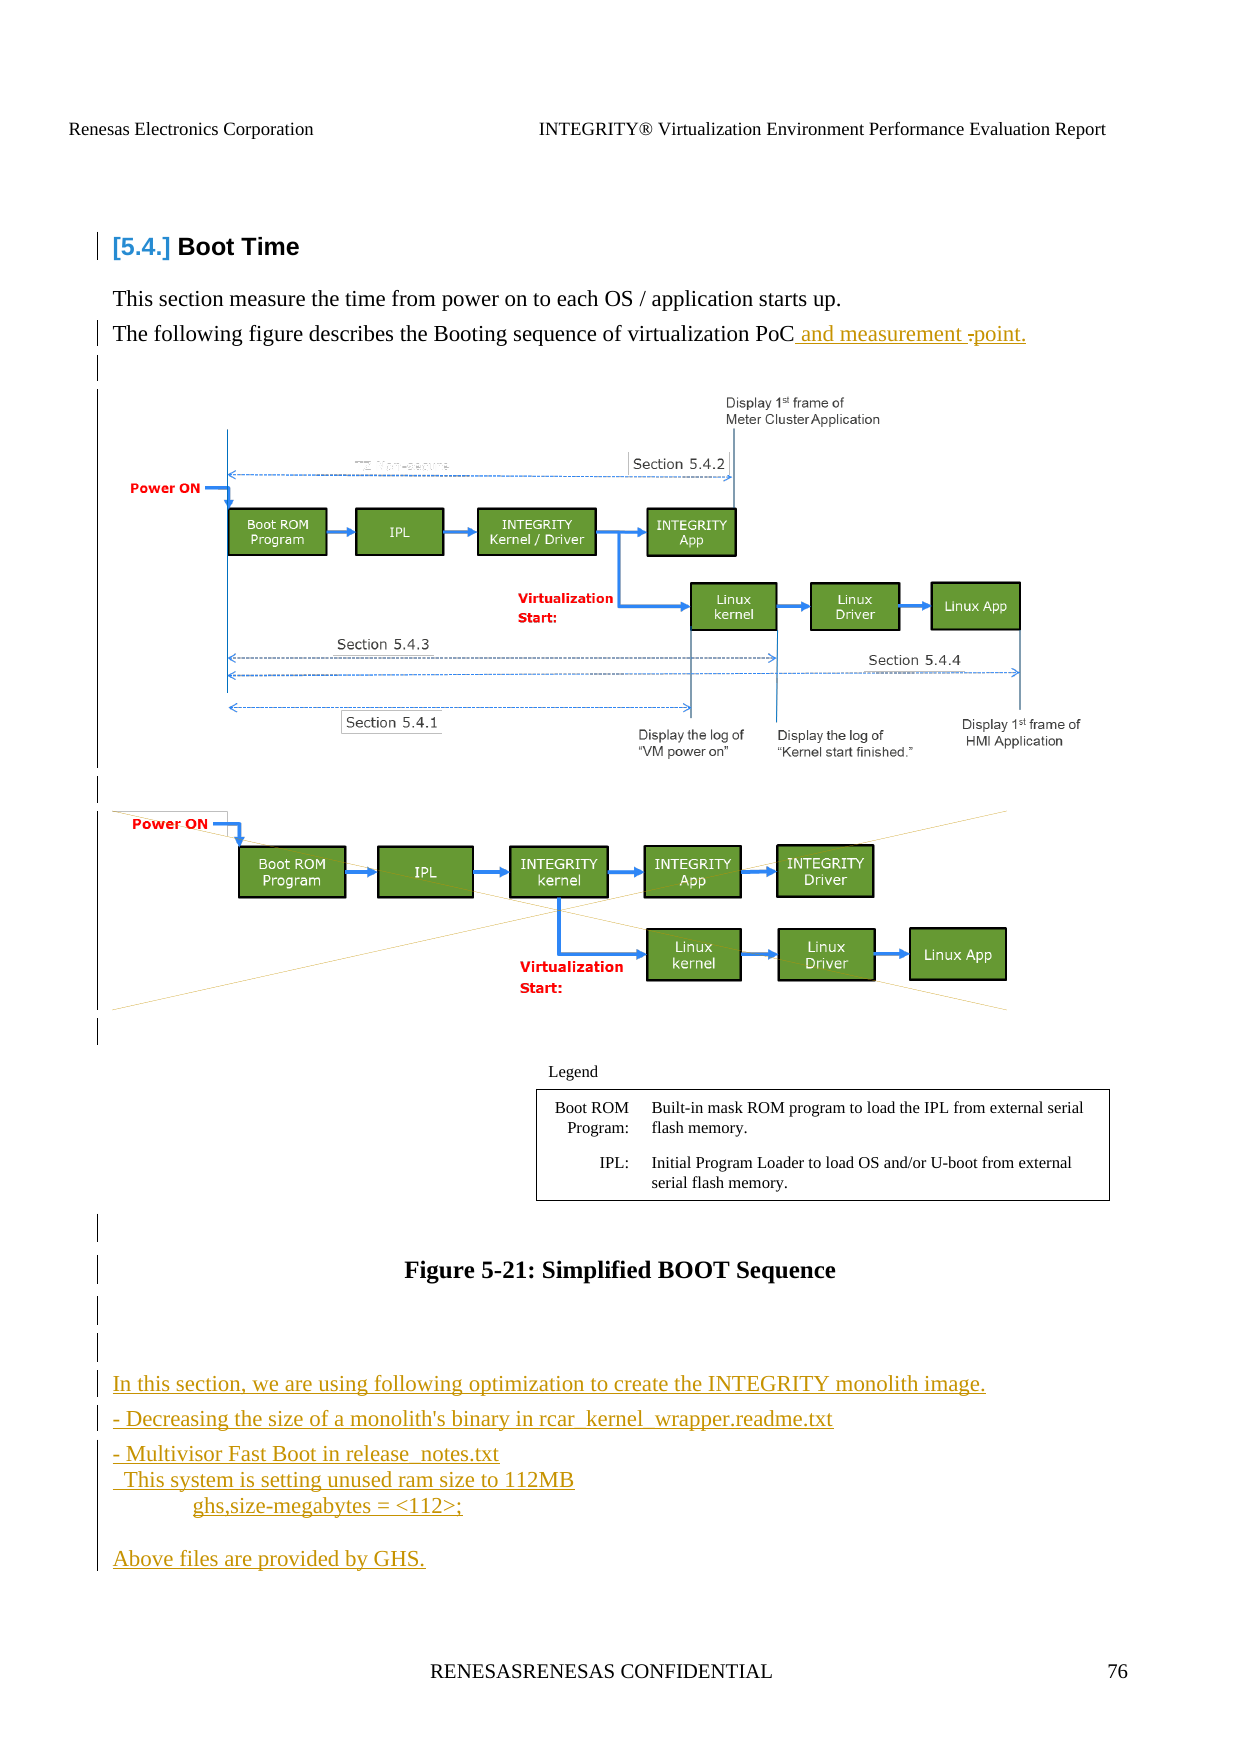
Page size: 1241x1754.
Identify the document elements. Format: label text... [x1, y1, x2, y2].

table_cell Initial Program Loader to load OS and/or U-boot from external serial flash memory. [640, 1145, 1109, 1200]
table_header Legend [537, 1053, 1109, 1089]
picture [118, 811, 1001, 910]
table_cell Built-in mask ROM program to load the IPL from external serial flash memory. [640, 1090, 1109, 1145]
picture [113, 911, 1006, 1011]
picture [112, 389, 1088, 768]
table_cell IPL: [537, 1145, 640, 1200]
table_cell Boot ROM Program: [537, 1090, 640, 1145]
subtitle Boot Time [112, 232, 1128, 260]
text Figure 5-: Simplified BOOT Sequence [112, 1255, 1128, 1283]
text This section measure the time from power on to each OS / application starts up. [112, 285, 1128, 312]
picture [563, 812, 1007, 1009]
picture [112, 812, 556, 1009]
text The following figure describes the Booting sequence of virtualization PoC [112, 320, 1128, 346]
